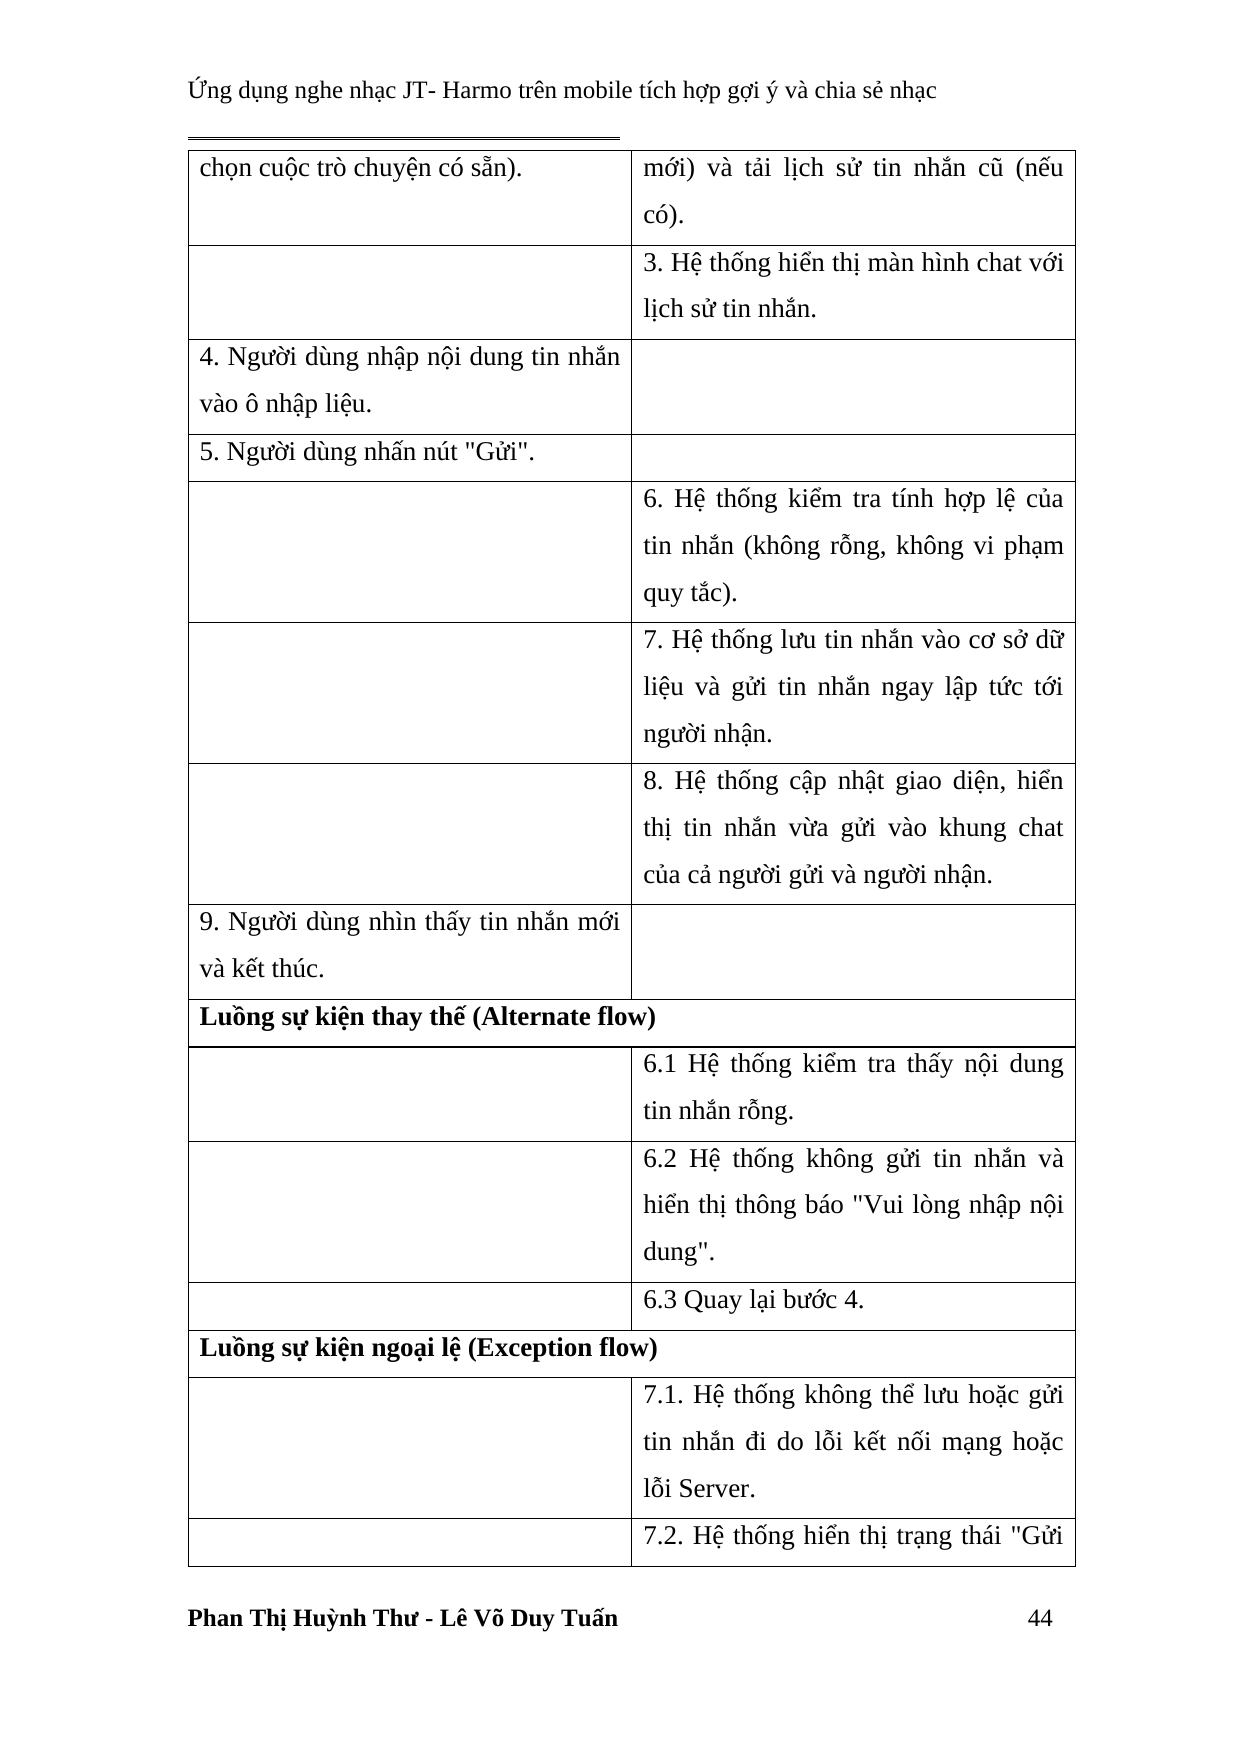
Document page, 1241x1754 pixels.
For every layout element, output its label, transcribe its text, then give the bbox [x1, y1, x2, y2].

table_cell [632, 905, 1075, 999]
table_cell [189, 482, 631, 622]
table_cell 6.1 Hệ thống kiểm tra thấy nội dung tin nhắn rỗng. [632, 1048, 1075, 1141]
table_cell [632, 1519, 1075, 1566]
table_cell 6. Hệ thống kiểm tra tính hợp lệ của tin nhắn (không rỗng, không vi phạm quy tắc). [632, 482, 1075, 622]
table_cell 4. Người dùng nhập nội dung tin nhắn vào ô nhập liệu. [189, 340, 631, 433]
table_cell [189, 623, 631, 763]
table_cell 7. Hệ thống lưu tin nhắn vào cơ sở dữ liệu và gửi tin nhắn ngay lập tức tới người nhận. [632, 623, 1075, 763]
table_cell [189, 1283, 631, 1329]
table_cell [632, 151, 1075, 245]
table_cell Luồng sự kiện ngoại lệ (Exception flow) [189, 1331, 1075, 1377]
table_cell [189, 1048, 631, 1141]
table_cell [189, 1142, 631, 1282]
table_cell 6.3 Quay lại bước 4. [632, 1283, 1075, 1329]
table_cell [632, 340, 1075, 433]
table_cell 5. Người dùng nhấn nút "Gửi". [189, 435, 631, 481]
table_cell [189, 1378, 631, 1518]
table_cell 7.1. Hệ thống không thể lưu hoặc gửi tin nhắn đi do lỗi kết nối mạng hoặc lỗi Server. [632, 1378, 1075, 1518]
table_cell [189, 1519, 631, 1566]
table_cell Luồng sự kiện thay thế (Alternate flow) [189, 1000, 1075, 1046]
table_cell 6.2 Hệ thống không gửi tin nhắn và hiển thị thông báo "Vui lòng nhập nội dung". [632, 1142, 1075, 1282]
table_cell 9. Người dùng nhìn thấy tin nhắn mới và kết thúc. [189, 905, 631, 999]
table_cell [189, 246, 631, 339]
table_cell 8. Hệ thống cập nhật giao diện, hiển thị tin nhắn vừa gửi vào khung chat của cả người gửi và người nhận. [632, 764, 1075, 904]
table_cell 3. Hệ thống hiển thị màn hình chat với lịch sử tin nhắn. [632, 246, 1075, 339]
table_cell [189, 151, 631, 245]
table_cell [189, 764, 631, 904]
table_cell [632, 435, 1075, 481]
